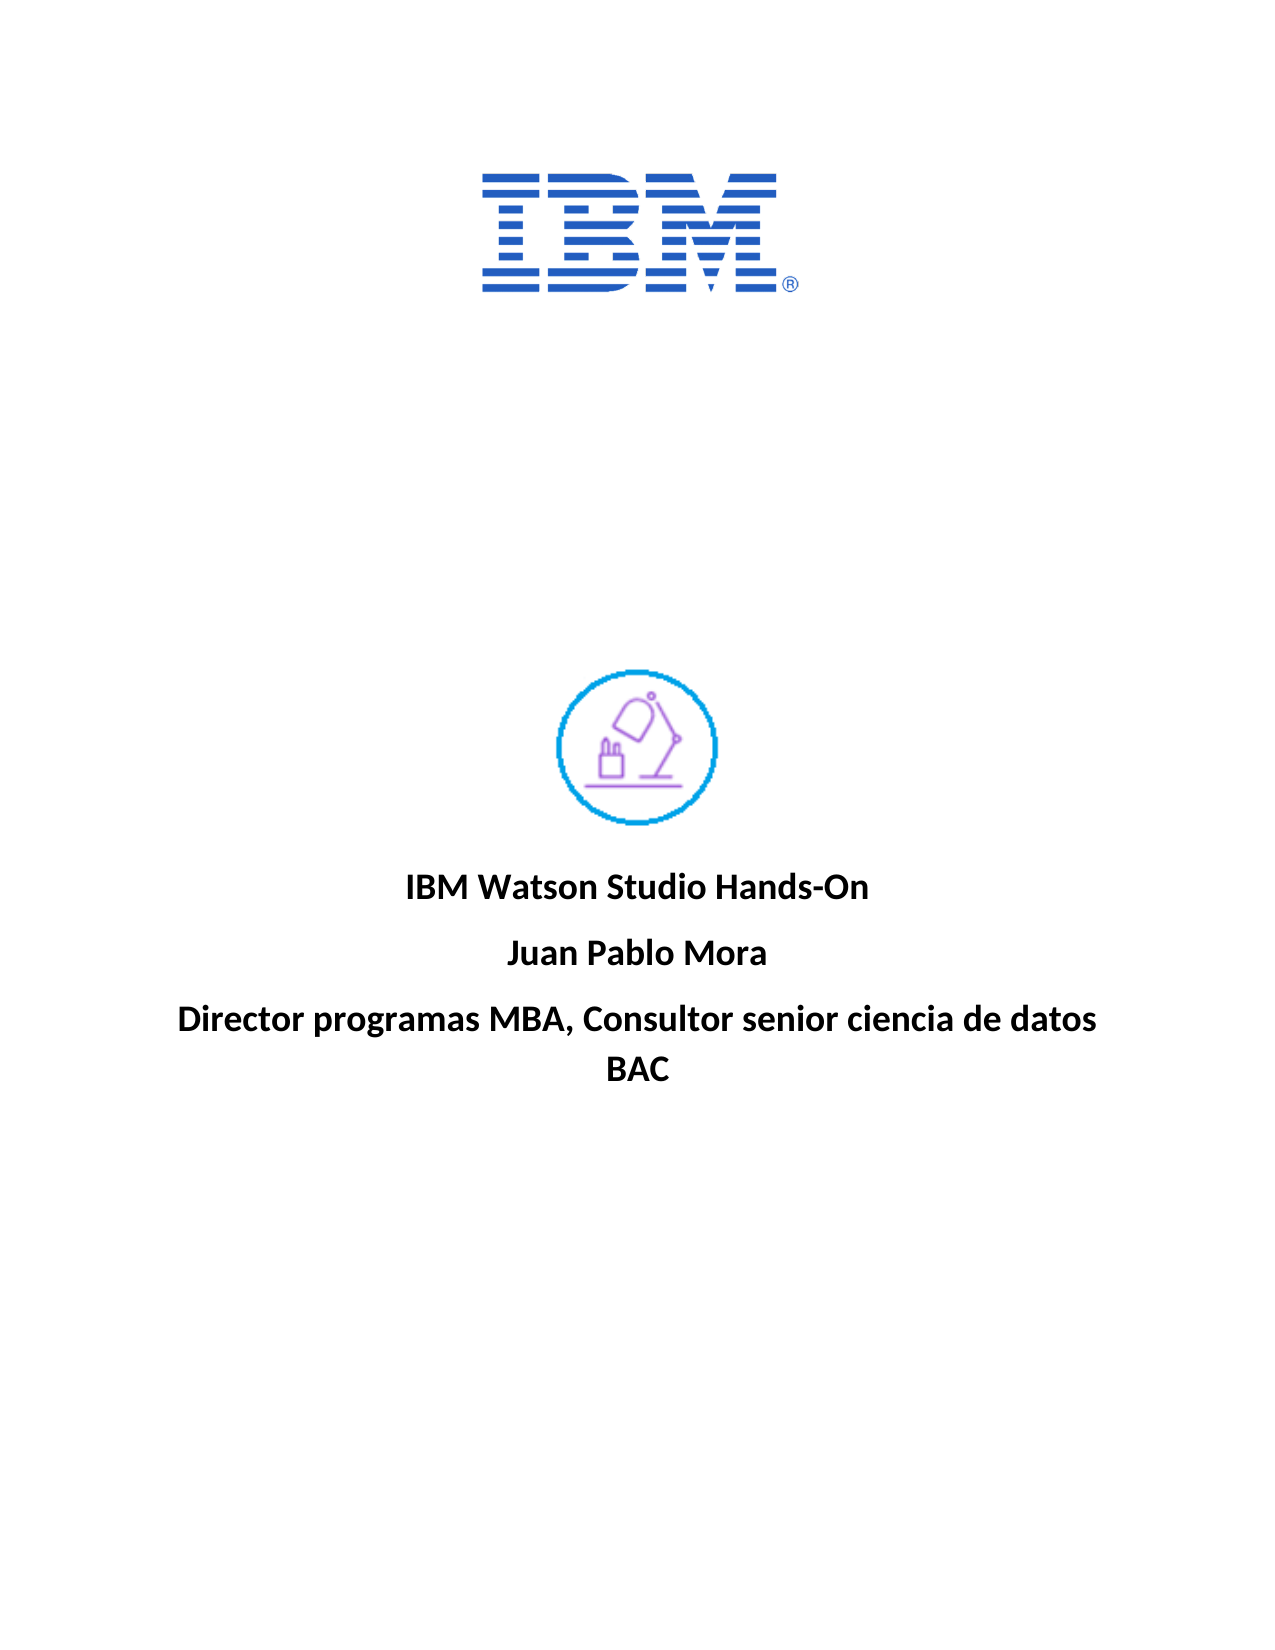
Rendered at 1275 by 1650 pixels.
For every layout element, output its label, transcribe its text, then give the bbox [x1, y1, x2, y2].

text Juan Pablo Mora [177, 929, 1098, 975]
text Director programas MBA, Consultor senior ciencia de datos BAC [177, 995, 1098, 1091]
text IBM Watson Studio Hands-On [177, 863, 1098, 909]
picture [472, 147, 803, 313]
picture [544, 661, 731, 844]
